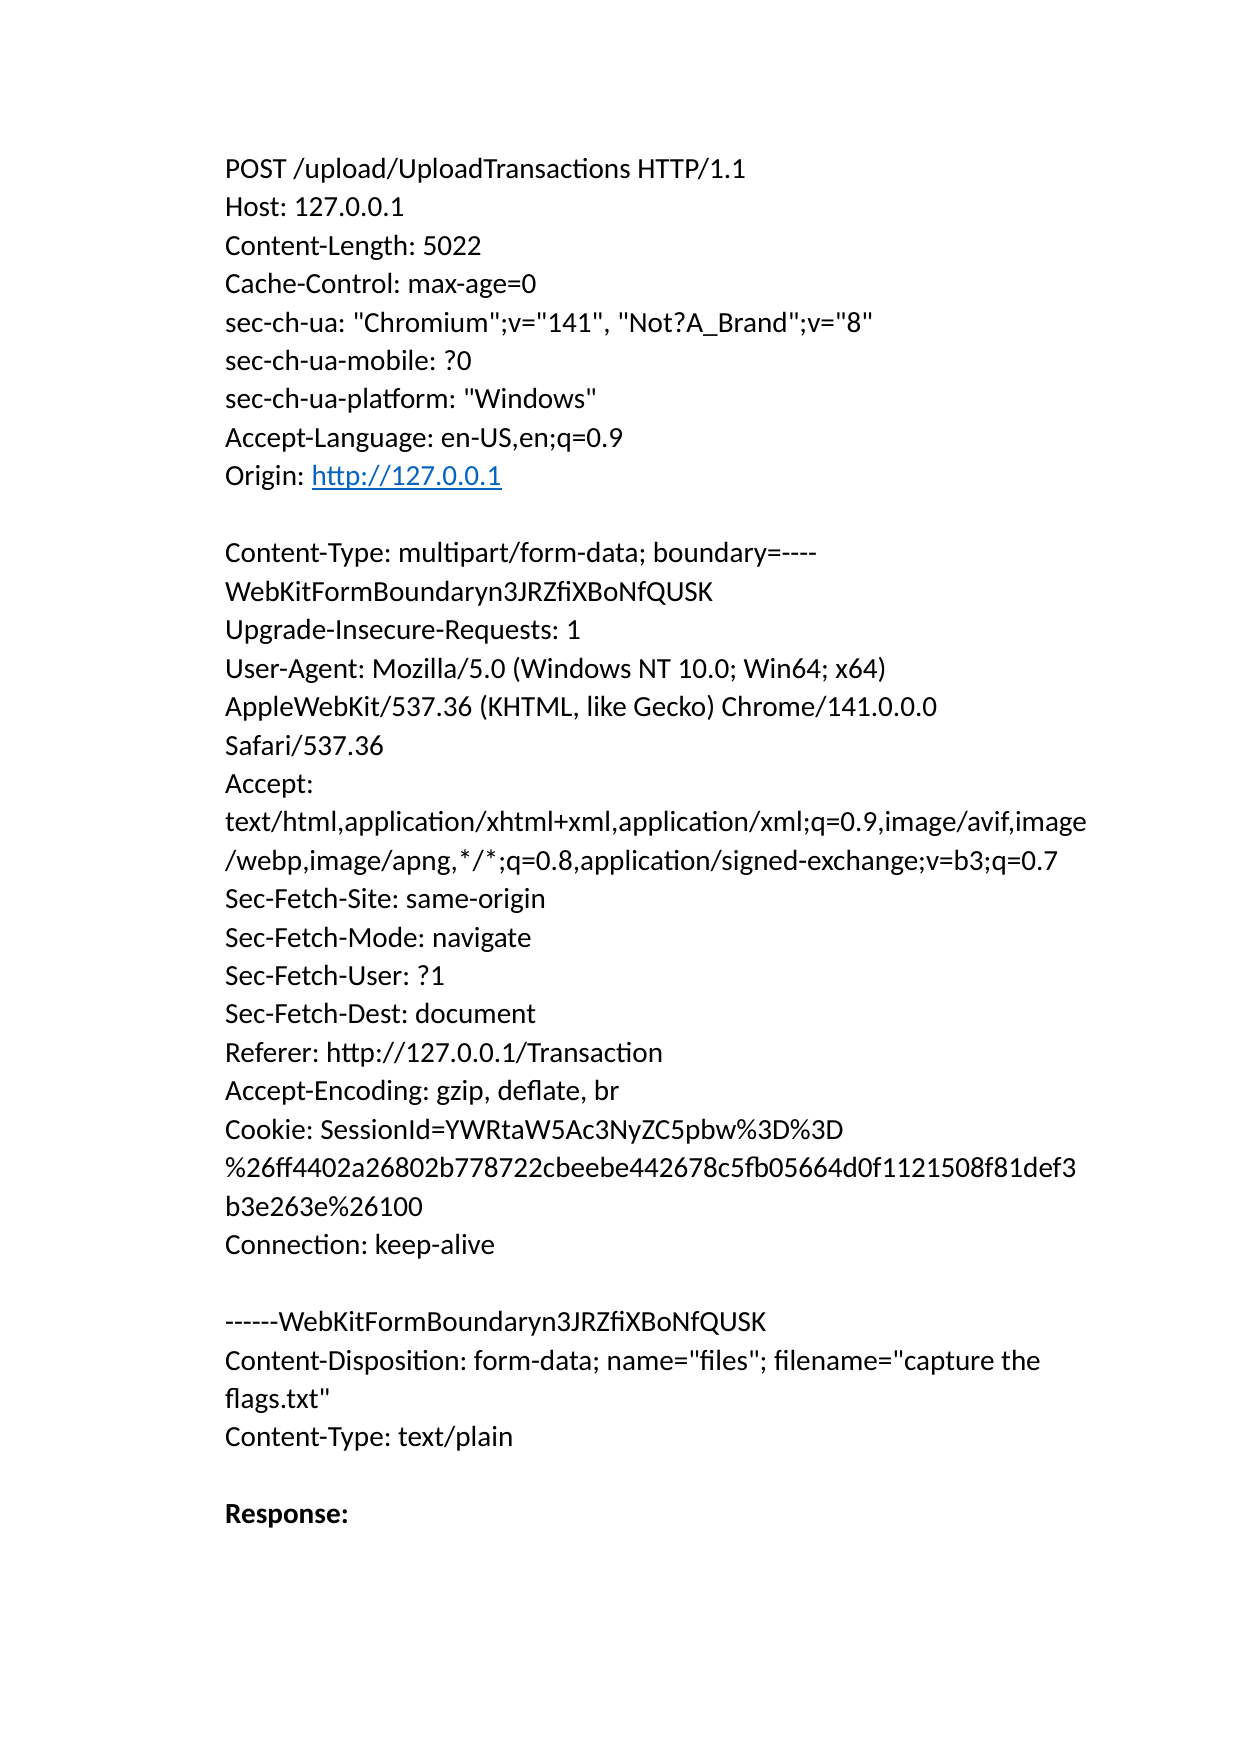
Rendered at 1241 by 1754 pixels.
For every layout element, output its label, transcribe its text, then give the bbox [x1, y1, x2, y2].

list Content-Length: 5022 [225, 227, 1090, 262]
list Sec-Fetch-Dest: document [225, 996, 1090, 1031]
list Content-Type: multipart/form-data; boundary=----WebKitFormBoundaryn3JRZfiXBoNfQUSK [225, 534, 1090, 608]
list Origin: http://127.0.0.1 [225, 457, 1090, 493]
list Connection: keep-alive [225, 1226, 1090, 1262]
list Sec-Fetch-Site: same-origin [225, 880, 1090, 916]
list Host: 127.0.0.1 [225, 188, 1090, 224]
list Cookie: SessionId=YWRtaW5Ac3NyZC5pbw%3D%3D%26ff4402a26802b778722cbeebe442678c5fb05664d0f1121508f81def3b3e263e%26100 [225, 1111, 1090, 1223]
list Referer: http://127.0.0.1/Transaction [225, 1034, 1090, 1070]
list Content-Type: text/plain [225, 1418, 1090, 1454]
list Cache-Control: max-age=0 [225, 265, 1090, 301]
list ------WebKitFormBoundaryn3JRZfiXBoNfQUSK [225, 1303, 1090, 1339]
list Upgrade-Insecure-Requests: 1 [225, 611, 1090, 647]
list Accept-Language: en-US,en;q=0.9 [225, 419, 1090, 455]
list sec-ch-ua-mobile: ?0 [225, 342, 1090, 378]
list Accept-Encoding: gzip, deflate, br [225, 1072, 1090, 1108]
list POST /upload/UploadTransactions HTTP/1.1 [225, 150, 1090, 186]
list Sec-Fetch-User: ?1 [225, 957, 1090, 993]
list Sec-Fetch-Mode: navigate [225, 919, 1090, 954]
list sec-ch-ua-platform: "Windows" [225, 381, 1090, 416]
list Content-Disposition: form-data; name="files"; filename="capture the flags.txt" [225, 1342, 1090, 1416]
list Accept: text/html,application/xhtml+xml,application/xml;q=0.9,image/avif,image/webp,image/apng,*/*;q=0.8,application/signed-exchange;v=b3;q=0.7 [225, 765, 1090, 877]
list sec-ch-ua: "Chromium";v="141", "Not?A_Brand";v="8" [225, 304, 1090, 339]
list Response: [225, 1495, 1090, 1531]
list User-Agent: Mozilla/5.0 (Windows NT 10.0; Win64; x64) AppleWebKit/537.36 (KHTML, like Gecko) Chrome/141.0.0.0 Safari/537.36 [225, 650, 1090, 762]
